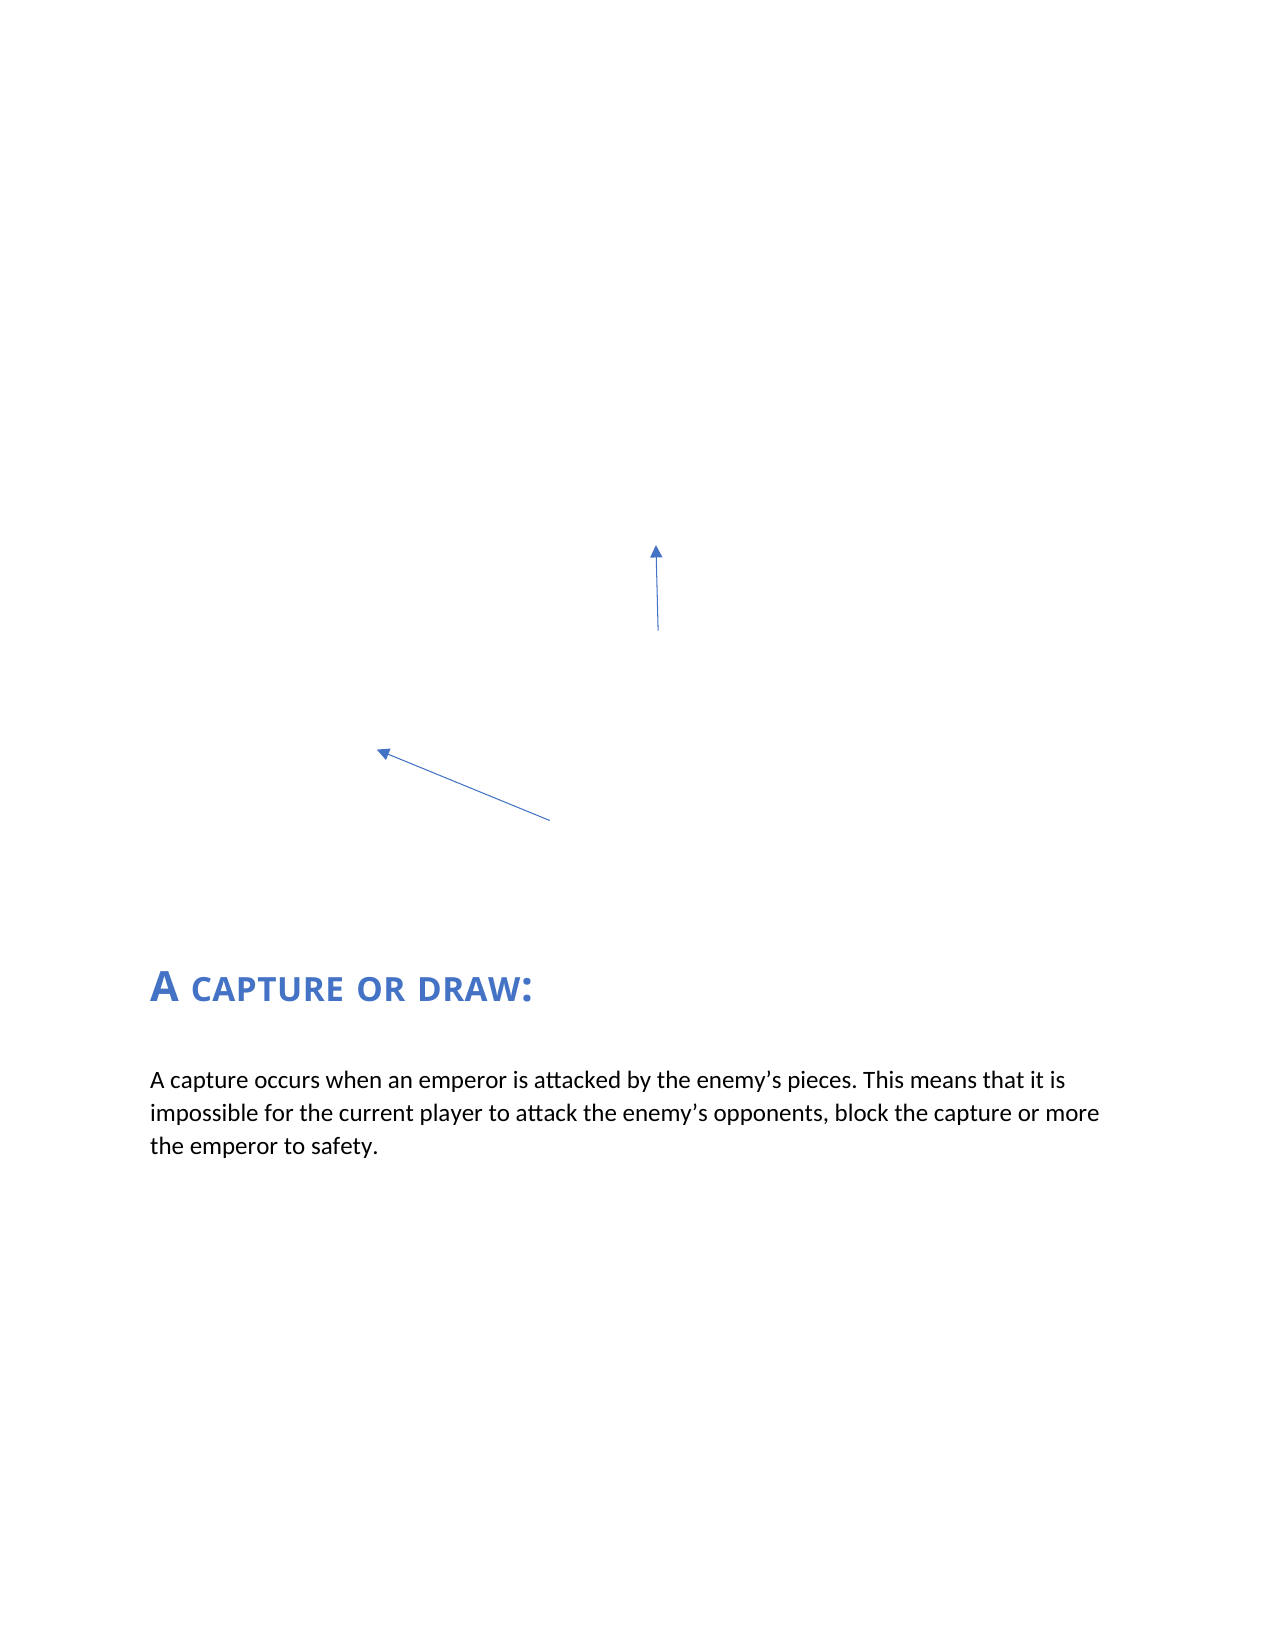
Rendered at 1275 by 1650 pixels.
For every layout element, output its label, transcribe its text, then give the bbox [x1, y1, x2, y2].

subtitle A capture or draw: [150, 956, 1125, 1013]
text A capture occurs when an emperor is attacked by the enemy’s pieces. This means that it is impossible for the current player to attack the enemy’s opponents, block the capture or more the emperor to safety. [150, 1064, 1125, 1161]
